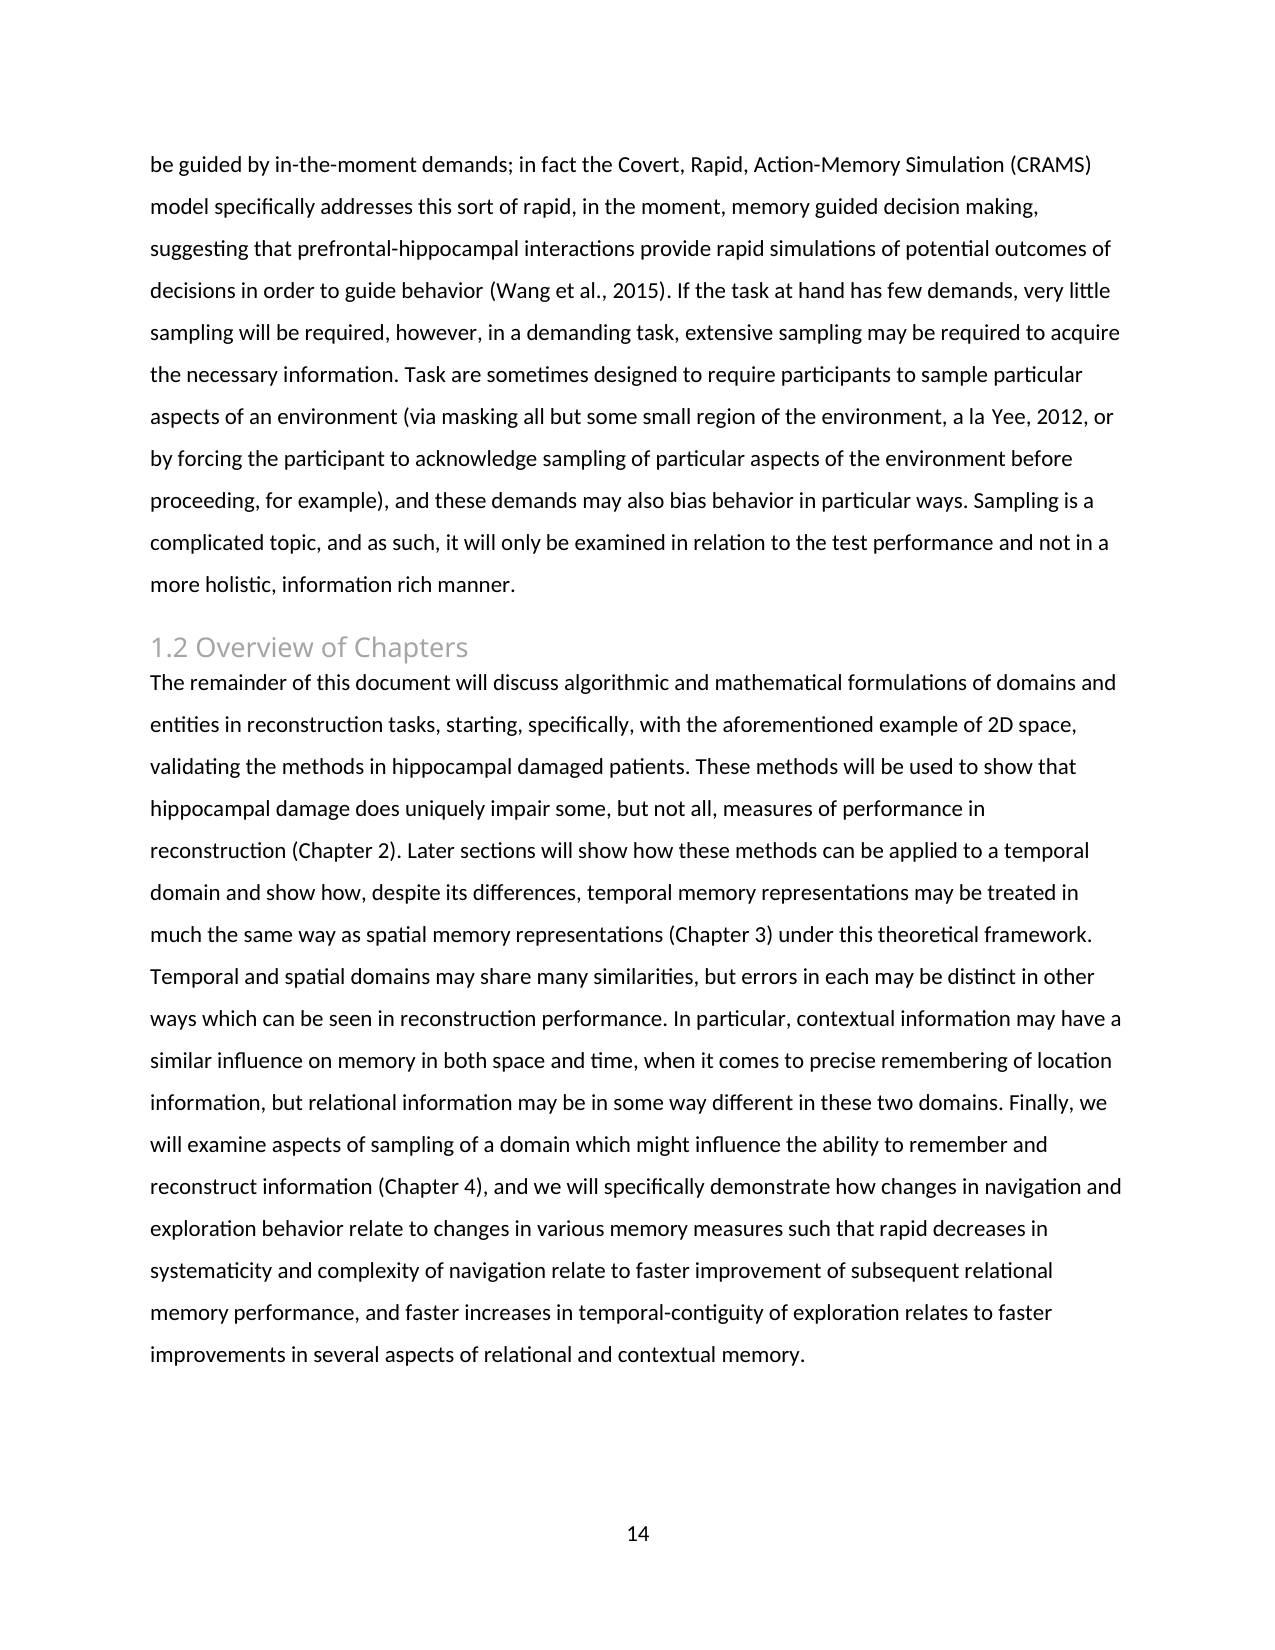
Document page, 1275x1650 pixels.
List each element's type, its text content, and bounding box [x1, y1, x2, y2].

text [150, 150, 1125, 598]
subtitle 1.2 Overview of Chapters [150, 628, 1125, 665]
text The remainder of this document will discuss algorithmic and mathematical formulations of domains and entities in reconstruction tasks, starting, specifically, with the aforementioned example of 2D space, validating the methods in hippocampal damaged patients. These methods will be used to show that hippocampal damage does uniquely impair some, but not all, measures of performance in reconstruction (Chapter 2). Later sections will show how these methods can be applied to a temporal domain and show how, despite its differences, temporal memory representations may be treated in much the same way as spatial memory representations (Chapter 3) under this theoretical framework. Temporal and spatial domains may share many similarities, but errors in each may be distinct in other ways which can be seen in reconstruction performance. In particular, contextual information may have a similar influence on memory in both space and time, when it comes to precise remembering of location information, but relational information may be in some way different in these two domains. Finally, we will examine aspects of sampling of a domain which might influence the ability to remember and reconstruct information (Chapter 4), and we will specifically demonstrate how changes in navigation and exploration behavior relate to changes in various memory measures such that rapid decreases in systematicity and complexity of navigation relate to faster improvement of subsequent relational memory performance, and faster increases in temporal-contiguity of exploration relates to faster improvements in several aspects of relational and contextual memory. [150, 668, 1125, 1368]
